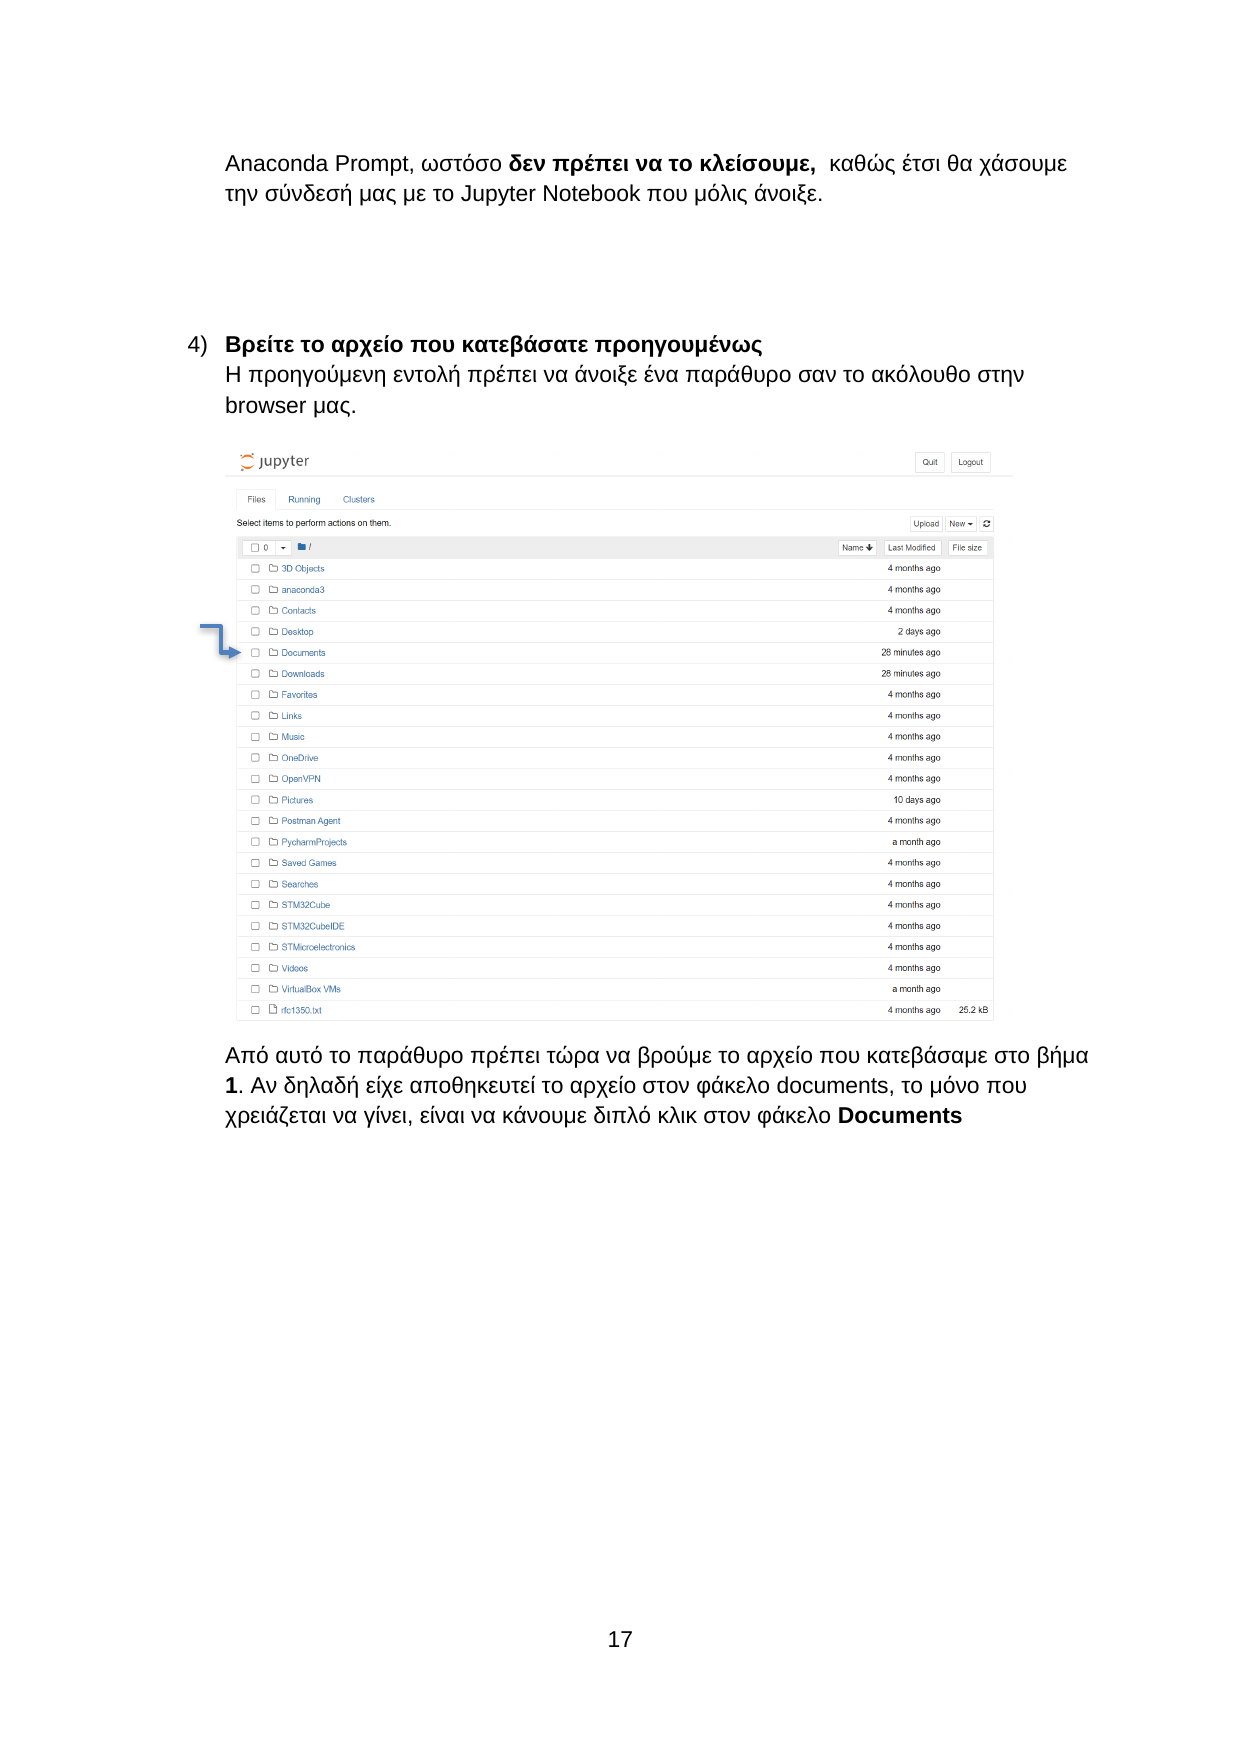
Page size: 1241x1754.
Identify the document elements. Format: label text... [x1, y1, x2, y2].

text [225, 150, 1090, 207]
text Από αυτό το παράθυρο πρέπει τώρα να βρούμε το αρχείο που κατεβάσαμε στο βήμα 1. Αν δηλαδή είχε αποθηκευτεί το αρχείο στον φάκελο documents, το μόνο που χρειάζεται να γίνει, είναι να κάνουμε διπλό κλικ στον φάκελο Documents [225, 1042, 1090, 1129]
picture [225, 452, 1014, 1039]
list Βρείτε το αρχείο που κατεβάσατε προηγουμένως Η προηγούμενη εντολή πρέπει να άνοιξε ένα παράθυρο σαν το ακόλουθο στην browser μας. [187, 331, 1090, 418]
